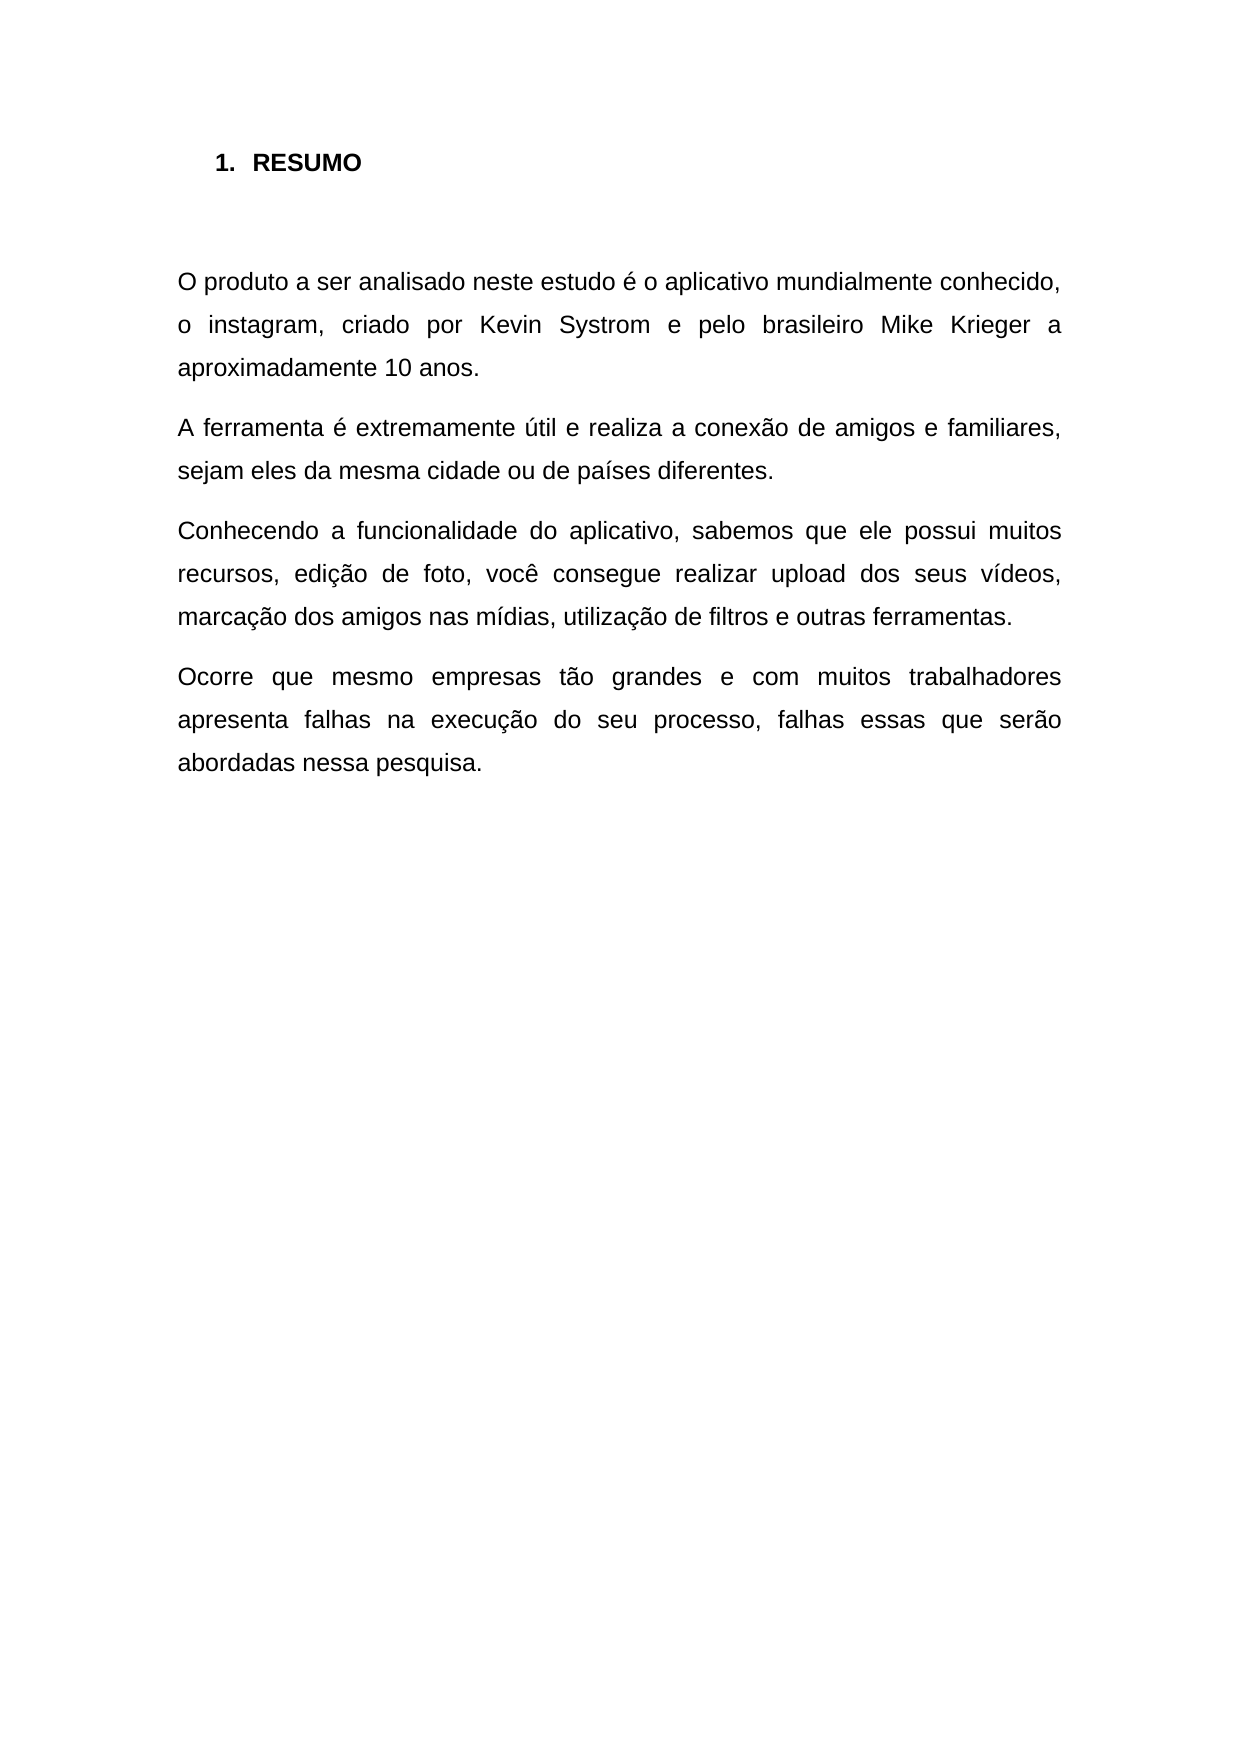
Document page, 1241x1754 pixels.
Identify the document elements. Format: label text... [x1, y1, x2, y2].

text Conhecendo a funcionalidade do aplicativo, sabemos que ele possui muitos recursos, edição de foto, você consegue realizar upload dos seus vídeos, marcação dos amigos nas mídias, utilização de filtros e outras ferramentas. [177, 516, 1063, 631]
text O produto a ser analisado neste estudo é o aplicativo mundialmente conhecido, o instagram, criado por Kevin Systrom e pelo brasileiro Mike Krieger a aproximadamente 10 anos. [177, 267, 1063, 382]
text A ferramenta é extremamente útil e realiza a conexão de amigos e familiares, sejam eles da mesma cidade ou de países diferentes. [177, 413, 1063, 485]
subtitle RESUMO [215, 148, 1063, 176]
text Ocorre que mesmo empresas tão grandes e com muitos trabalhadores apresenta falhas na execução do seu processo, falhas essas que serão abordadas nessa pesquisa. [177, 662, 1063, 777]
